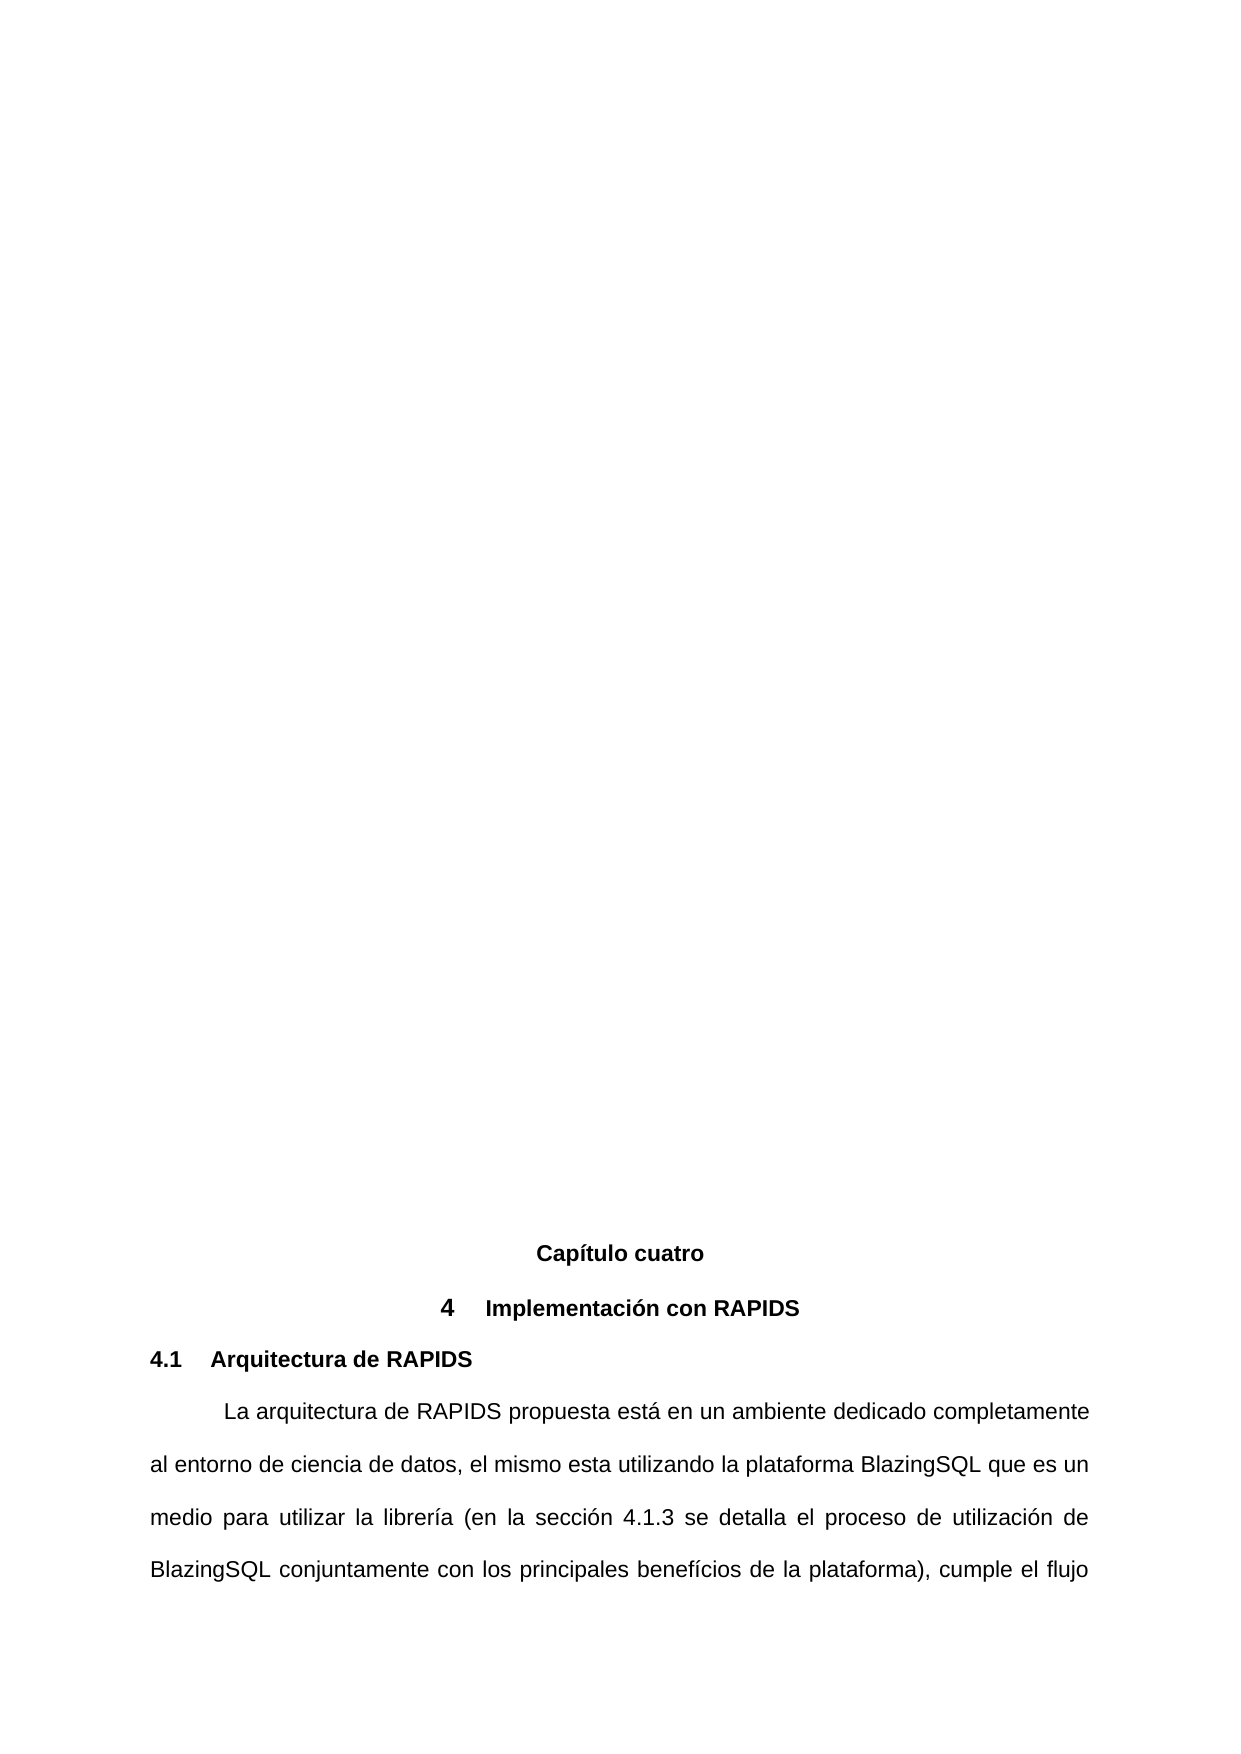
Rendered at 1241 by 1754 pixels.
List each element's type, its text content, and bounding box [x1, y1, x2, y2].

subtitle Arquitectura de RAPIDS [150, 1346, 1090, 1372]
subtitle Implementación con RAPIDS [150, 1293, 1090, 1322]
subtitle Capítulo cuatro [150, 1240, 1090, 1266]
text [150, 1398, 1090, 1583]
